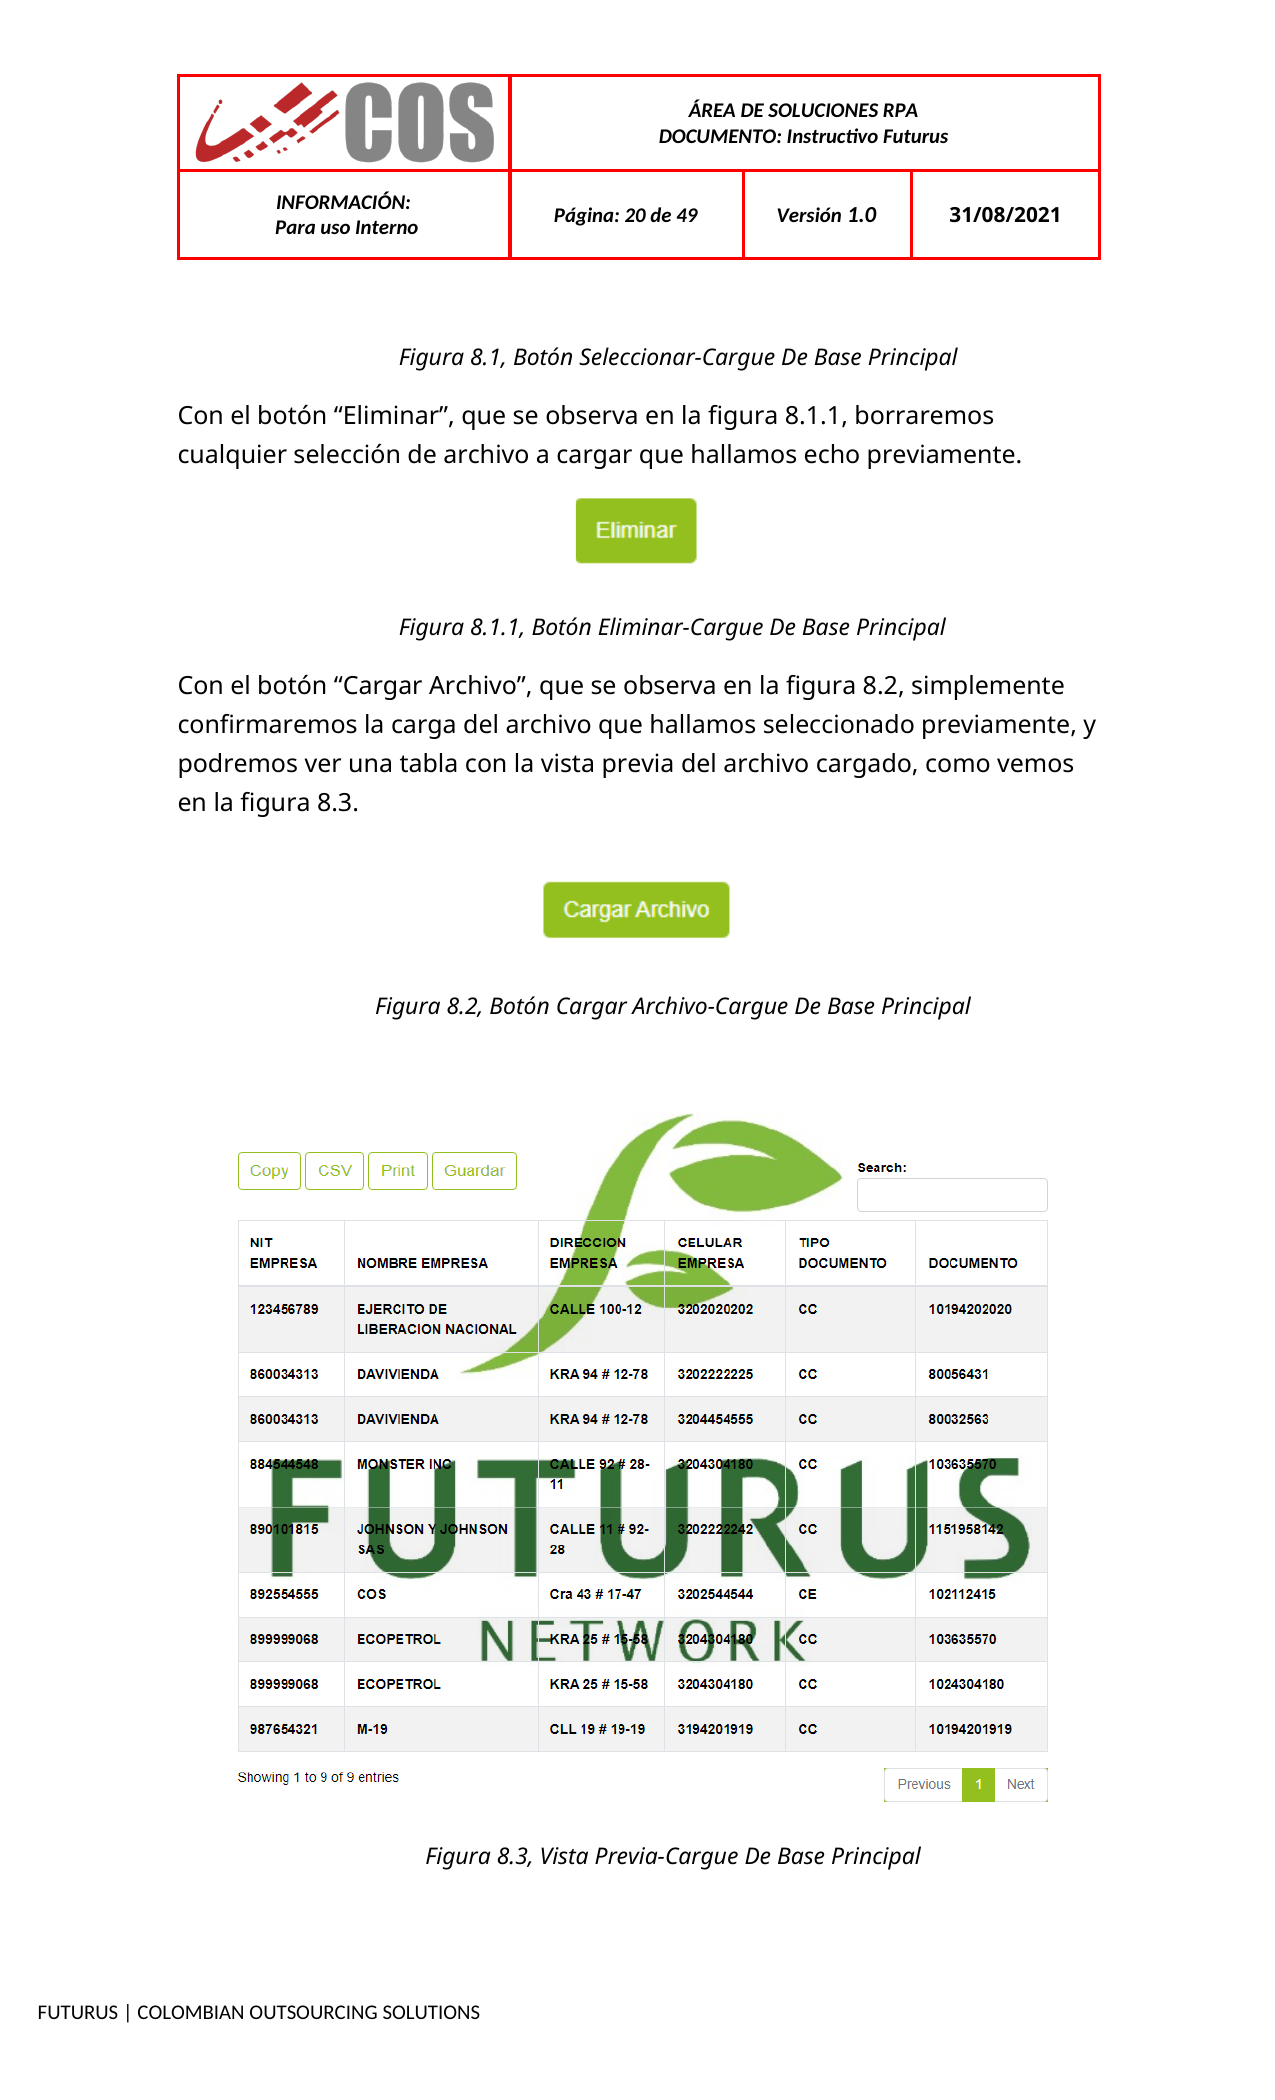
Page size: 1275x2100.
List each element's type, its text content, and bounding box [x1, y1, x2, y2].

picture [190, 76, 499, 169]
text Con el botón “Eliminar”, que se observa en la figura 8.1.1, borraremos cualquier selección de archivo a cargar que hallamos echo previamente. [177, 398, 1098, 471]
picture [575, 497, 700, 565]
picture [214, 1092, 1061, 1810]
text Con el botón “Cargar Archivo”, que se observa en la figura 8.2, simplemente confirmaremos la carga del archivo que hallamos seleccionado previamente, y podremos ver una tabla con la vista previa del archivo cargado, como vemos en la figura 8.3. [177, 667, 1098, 851]
text Figura 8.1.1, Botón Eliminar-Cargue De Base Principal [398, 611, 1098, 642]
text Figura 8.2, Botón Cargar Archivo-Cargue De Base Principal [251, 990, 1098, 1021]
text Figura 8.1, Botón Seleccionar-Cargue De Base Principal [177, 341, 1098, 372]
picture [539, 876, 736, 946]
